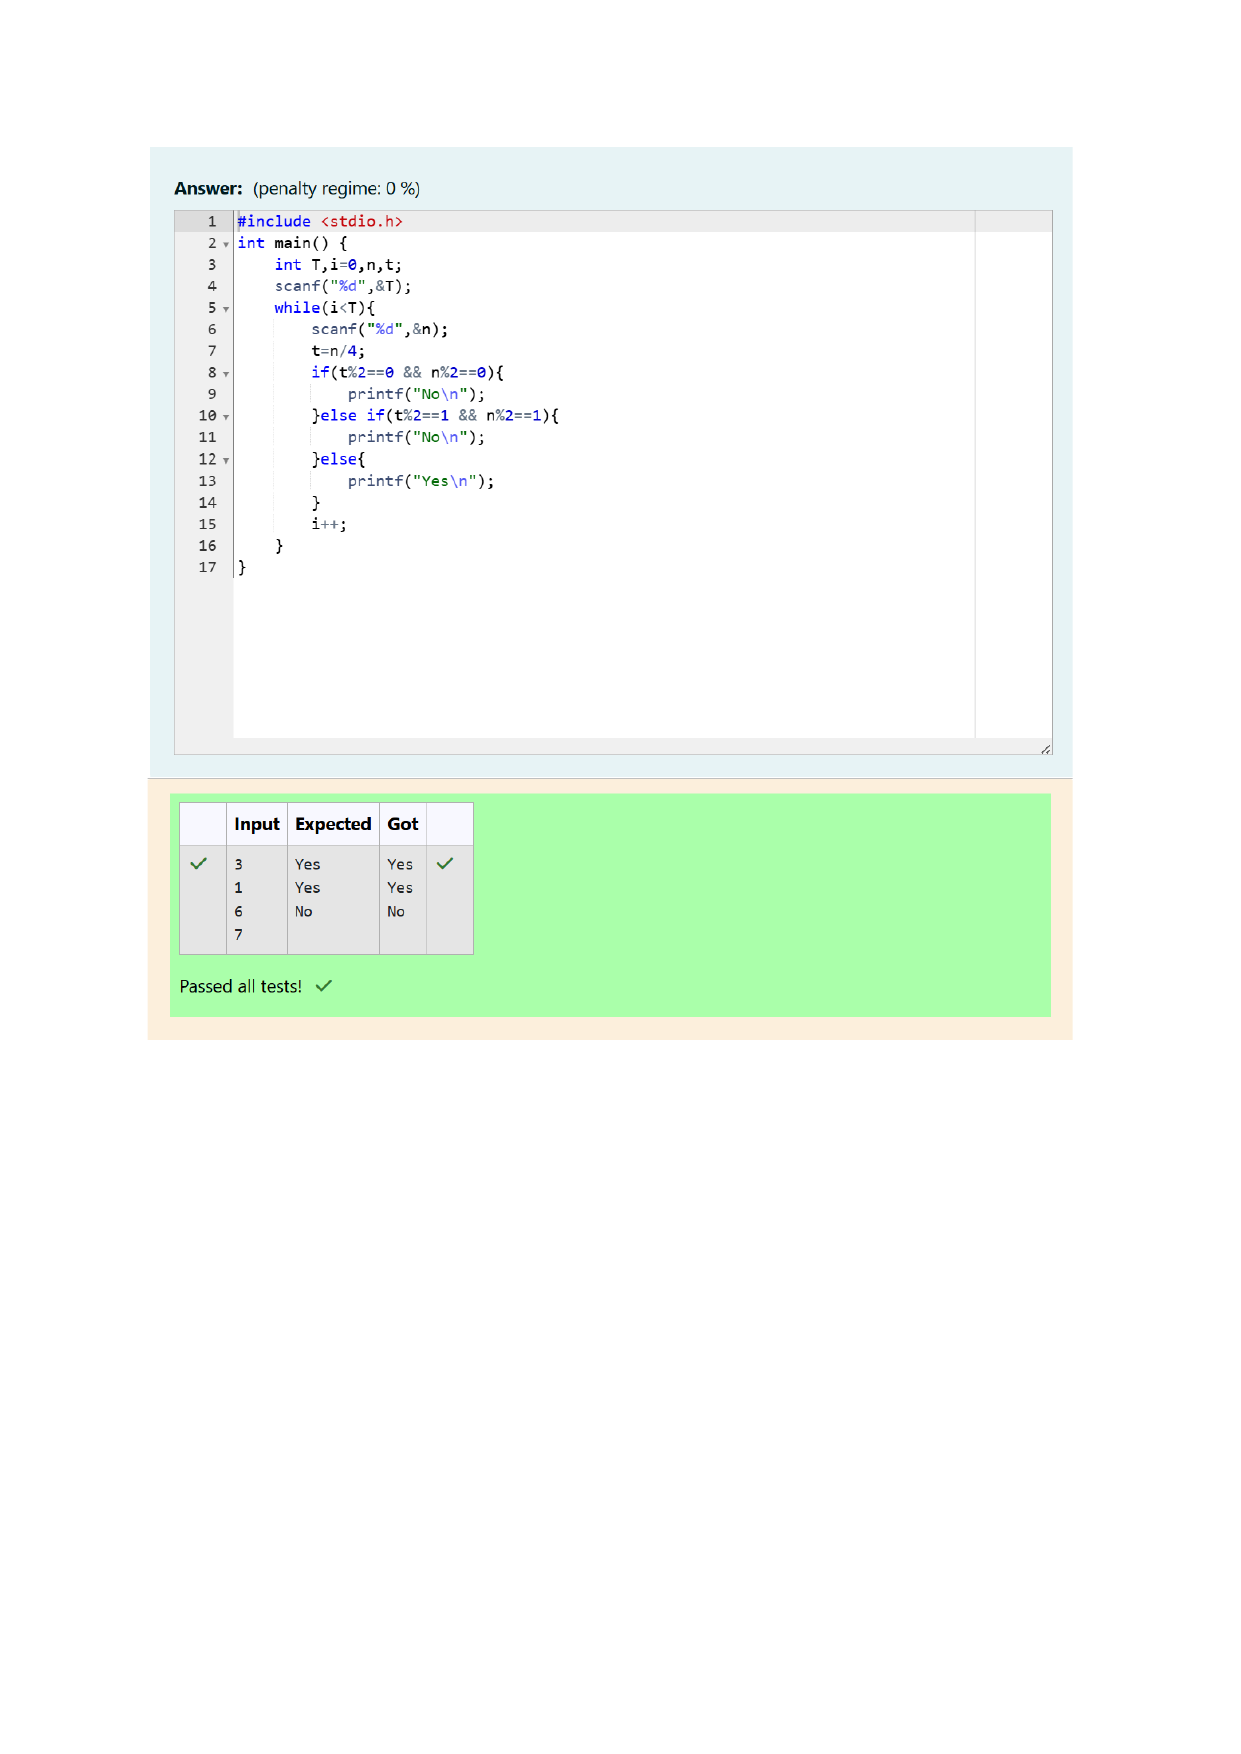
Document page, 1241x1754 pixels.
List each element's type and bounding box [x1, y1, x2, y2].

picture [147, 147, 1073, 1040]
